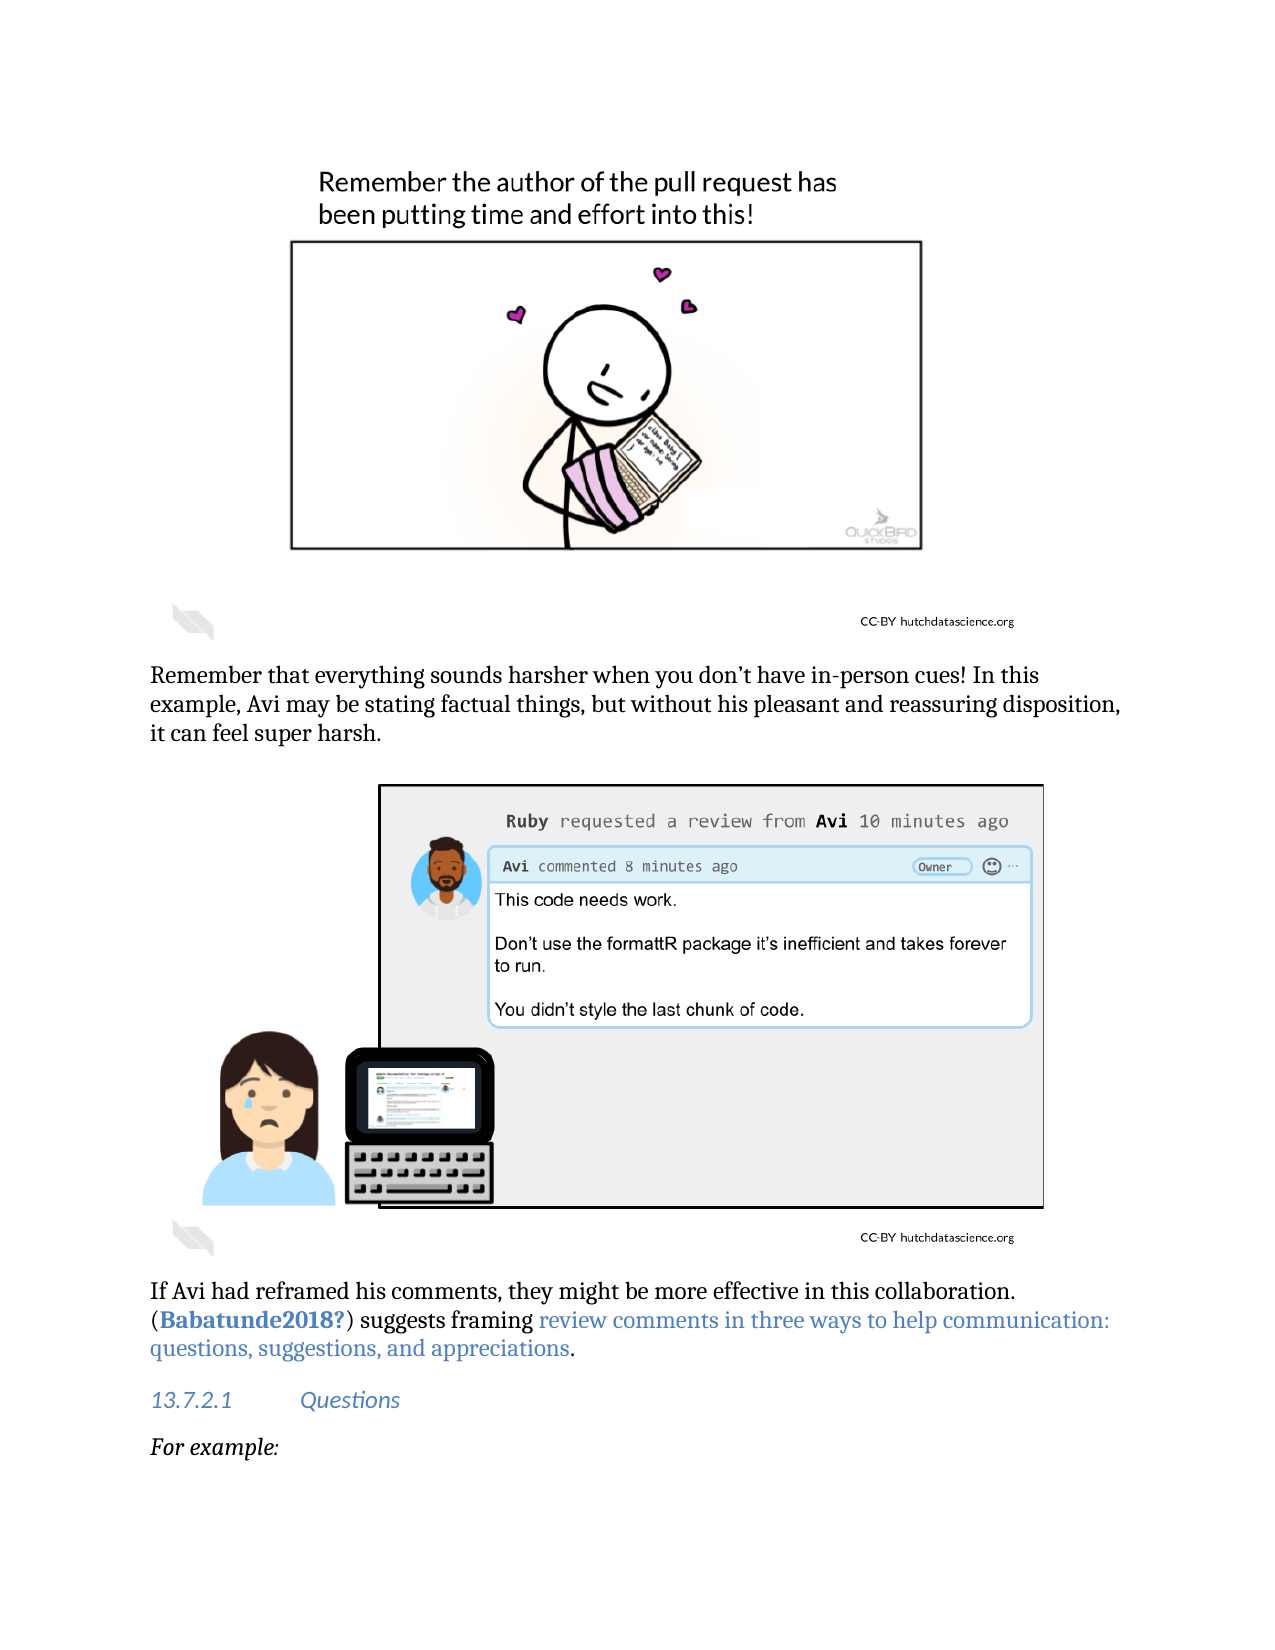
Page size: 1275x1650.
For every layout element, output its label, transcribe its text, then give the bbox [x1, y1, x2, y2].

text Remember that everything sounds harsher when you don’t have in-person cues! In this example, Avi may be stating factual things, but without his pleasant and reassuring disposition, it can feel super harsh. [150, 661, 1125, 747]
picture [168, 766, 1044, 1259]
text If Avi had reframed his comments, they might be more effective in this collaboration. (Babatunde2018?) suggests framing review comments in three ways to help communication: questions, suggestions, and appreciations. [150, 1277, 1125, 1363]
picture [168, 150, 1044, 643]
text For example: [150, 1433, 1125, 1462]
subtitle 13.7.2.1 Questions [150, 1384, 1125, 1414]
